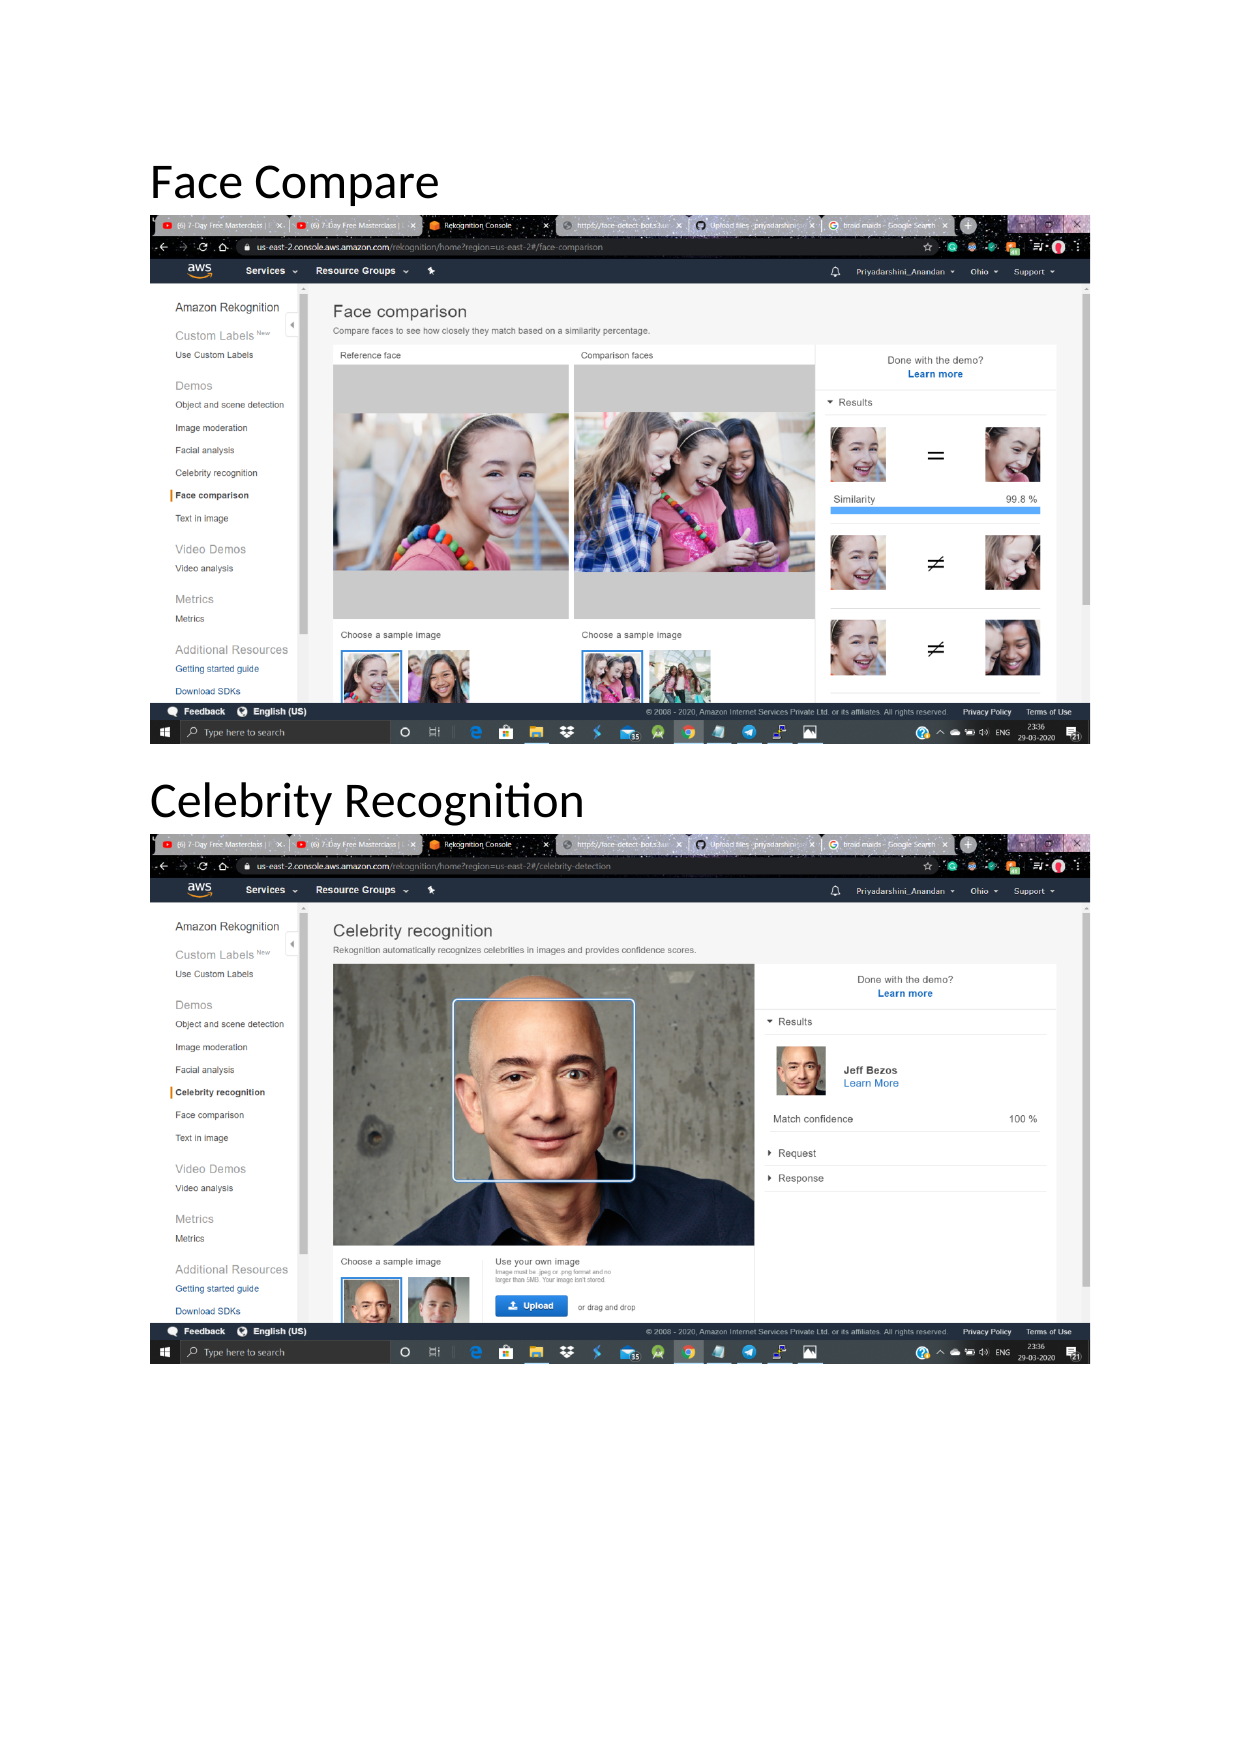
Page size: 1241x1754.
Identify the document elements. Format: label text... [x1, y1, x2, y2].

picture [150, 834, 1091, 1364]
picture [150, 215, 1091, 744]
text Celebrity Recognition [150, 769, 1090, 834]
text Face Compare [150, 150, 1090, 215]
